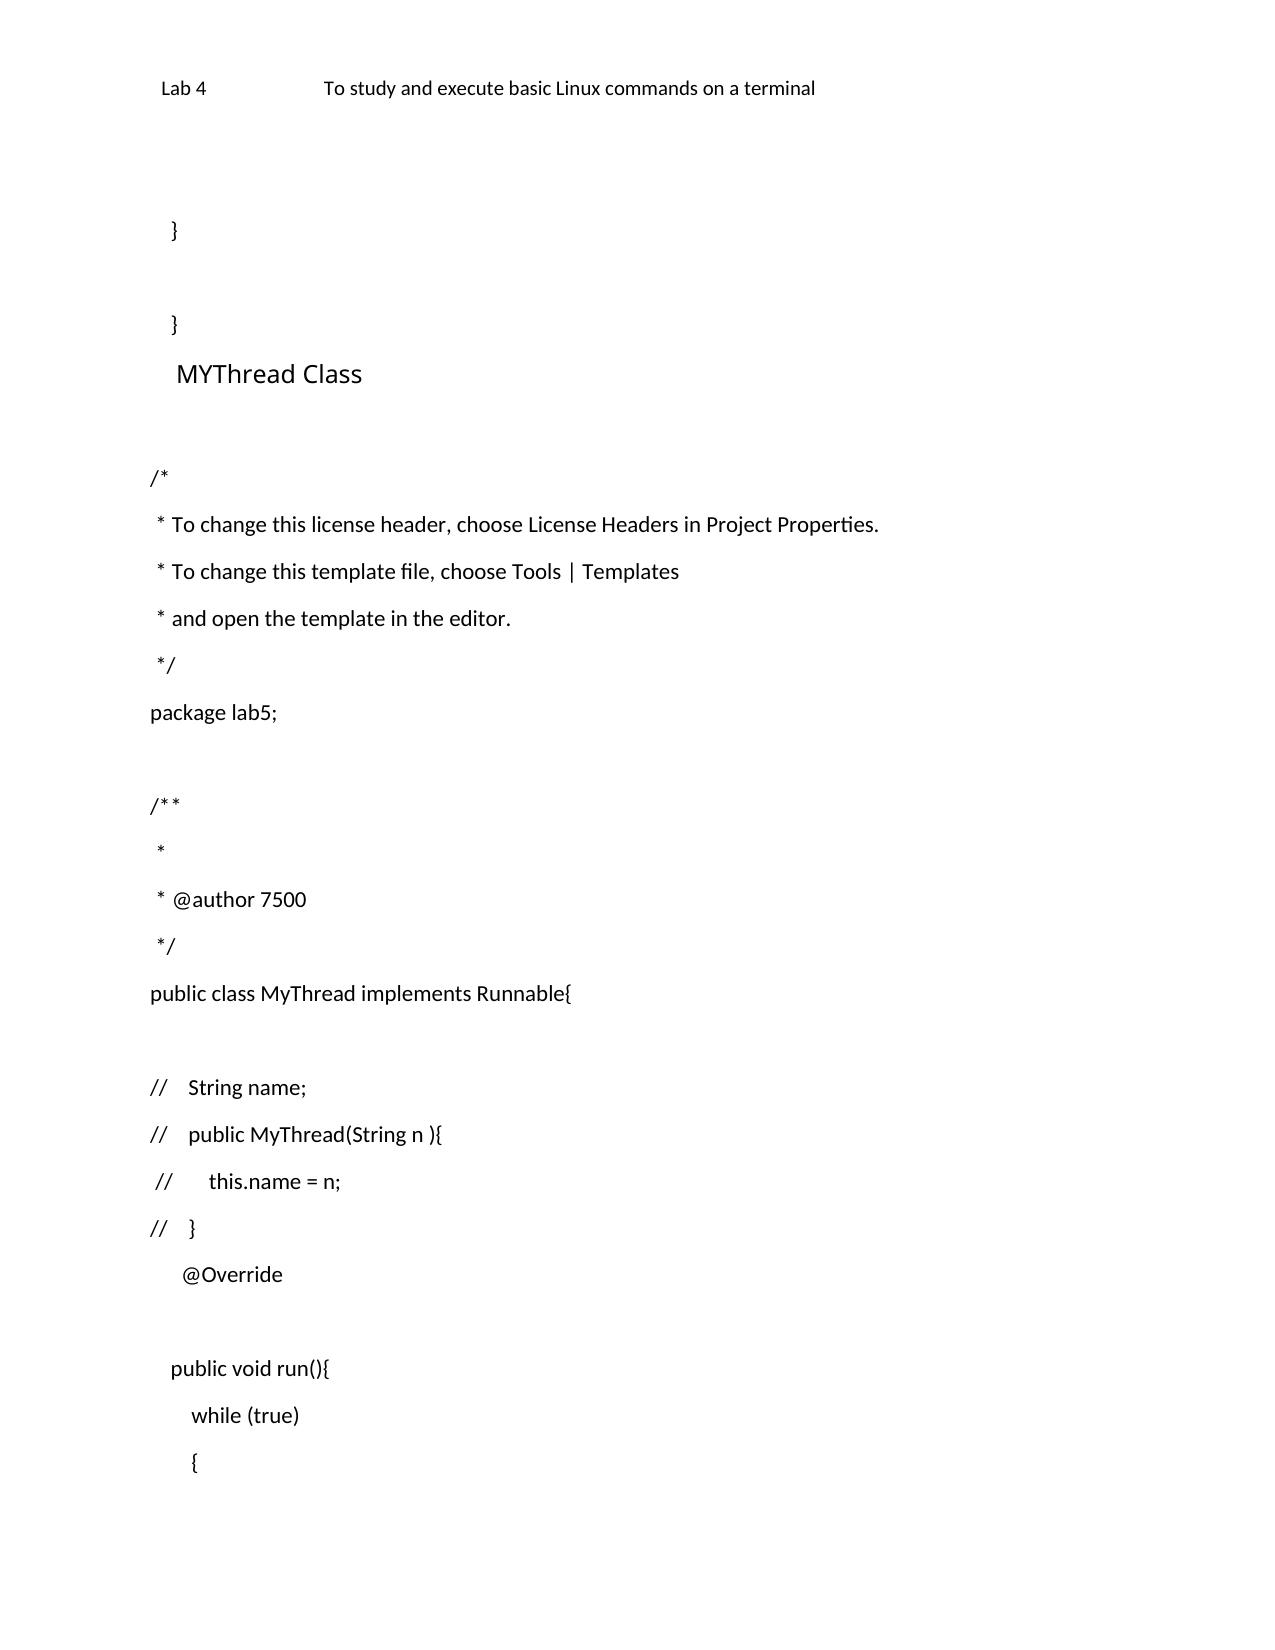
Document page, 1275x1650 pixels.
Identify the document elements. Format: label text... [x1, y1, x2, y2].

text /** [150, 792, 1125, 820]
text * To change this license header, choose License Headers in Project Properties. [150, 511, 1125, 538]
text while (true) [150, 1401, 1125, 1429]
text * and open the template in the editor. [150, 604, 1125, 632]
text // String name; [150, 1073, 1125, 1101]
text // } [150, 1214, 1125, 1242]
text * To change this template file, choose Tools | Templates [150, 557, 1125, 585]
text MYThread Class [150, 357, 1125, 391]
text } [150, 310, 1125, 338]
text * @author 7500 [150, 886, 1125, 913]
text } [150, 216, 1125, 244]
text /* [150, 464, 1125, 492]
text * [150, 839, 1125, 867]
text @Override [150, 1261, 1125, 1288]
text public class MyThread implements Runnable{ [150, 979, 1125, 1007]
text */ [150, 932, 1125, 960]
text // this.name = n; [150, 1167, 1125, 1195]
text { [150, 1448, 1125, 1476]
text */ [150, 651, 1125, 679]
text public void run(){ [150, 1354, 1125, 1382]
text package lab5; [150, 698, 1125, 726]
text // public MyThread(String n ){ [150, 1120, 1125, 1148]
